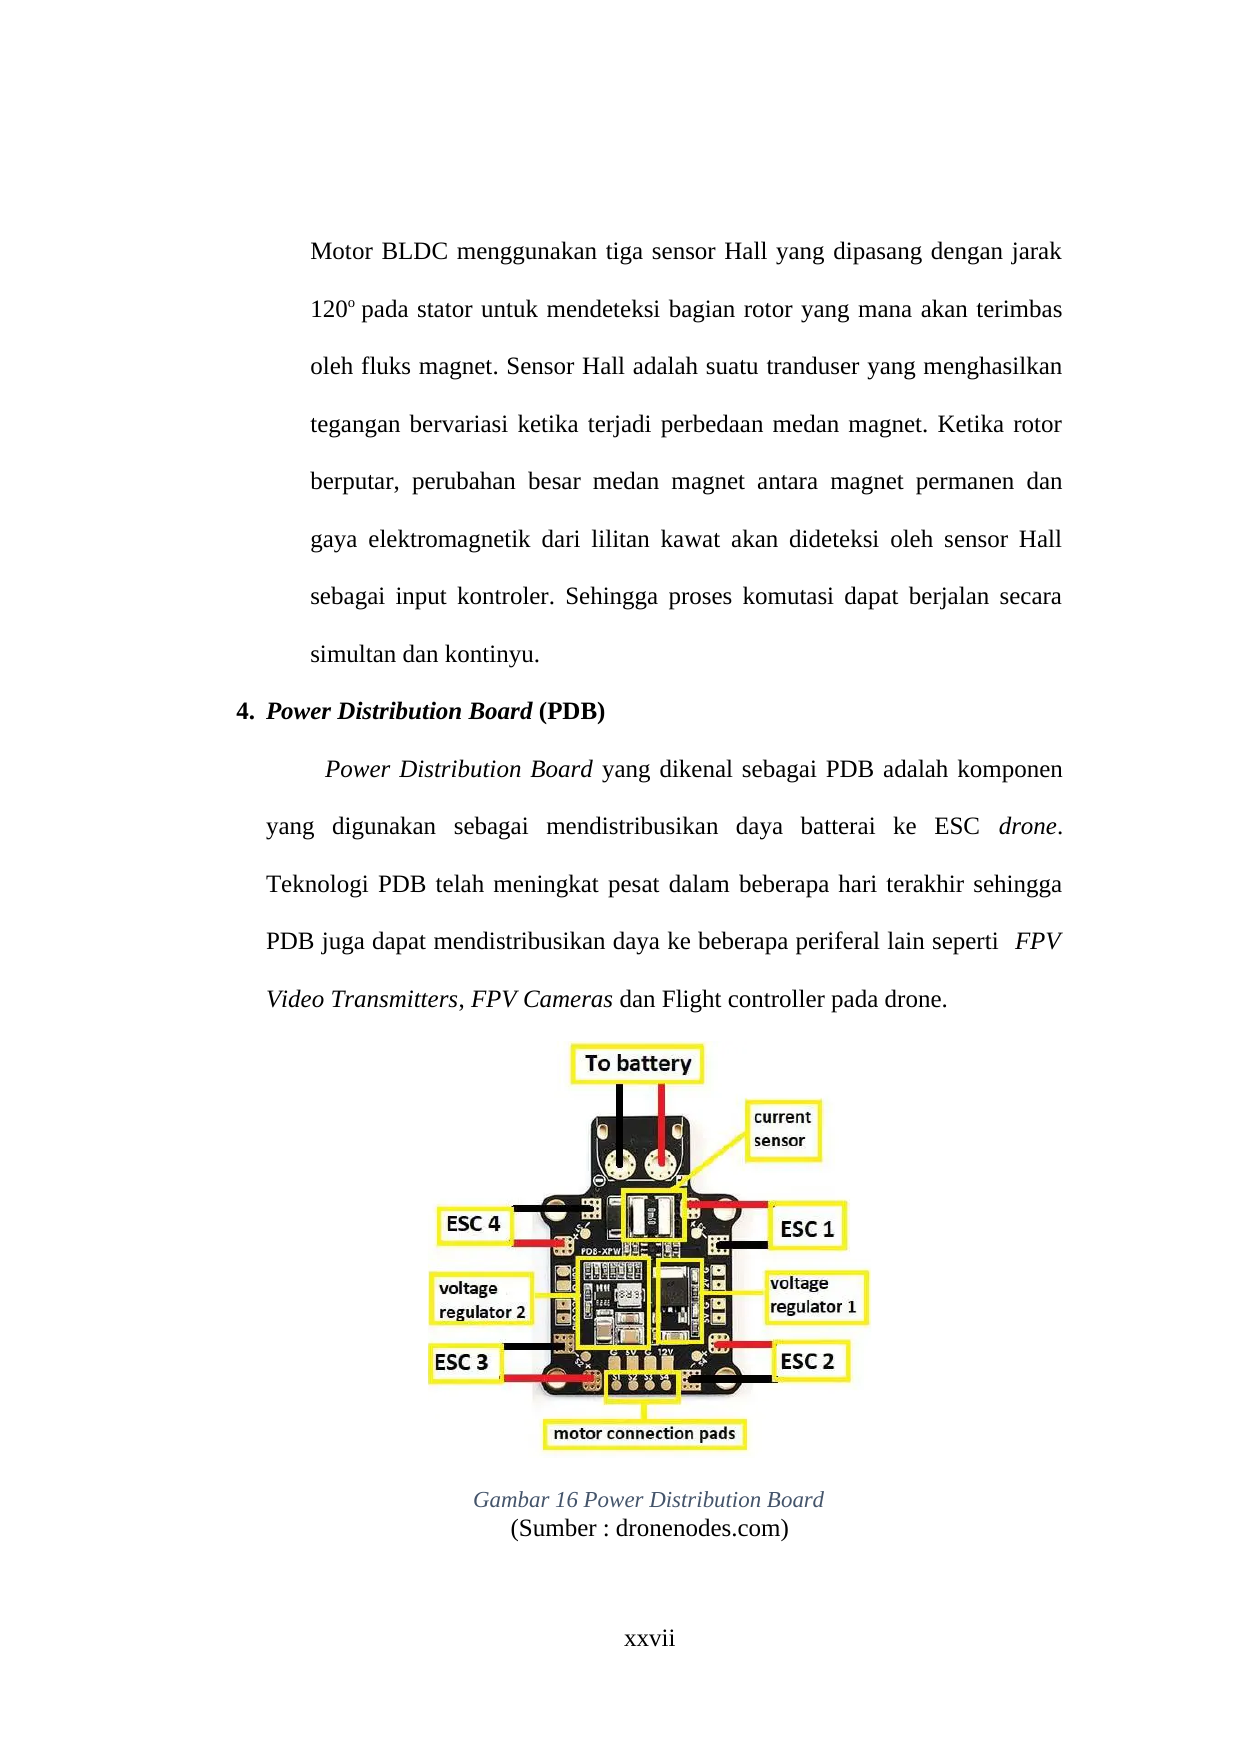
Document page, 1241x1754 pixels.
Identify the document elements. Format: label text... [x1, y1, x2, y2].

text (Sumber : dronenodes.com) [236, 1513, 1063, 1541]
picture [427, 1041, 872, 1458]
list Power Distribution Board yang dikenal sebagai PDB adalah komponen yang digunakan sebagai mendistribusikan daya batterai ke ESC drone. Teknologi PDB telah meningkat pesat dalam beberapa hari terakhir sehingga PDB juga dapat mendistribusikan daya ke beberapa periferal lain seperti FPV Video Transmitters, FPV Cameras dan Flight controller pada drone. [266, 754, 1063, 1012]
list Motor BLDC menggunakan tiga sensor Hall yang dipasang dengan jarak 120o pada stator untuk mendeteksi bagian rotor yang mana akan terimbas oleh fluks magnet. Sensor Hall adalah suatu tranduser yang menghasilkan tegangan bervariasi ketika terjadi perbedaan medan magnet. Ketika rotor berputar, perubahan besar medan magnet antara magnet permanen dan gaya elektromagnetik dari lilitan kawat akan dideteksi oleh sensor Hall sebagai input kontroler. Sehingga proses komutasi dapat berjalan secara simultan dan kontinyu. [310, 236, 1063, 667]
list Power Distribution Board (PDB) [236, 696, 1063, 725]
